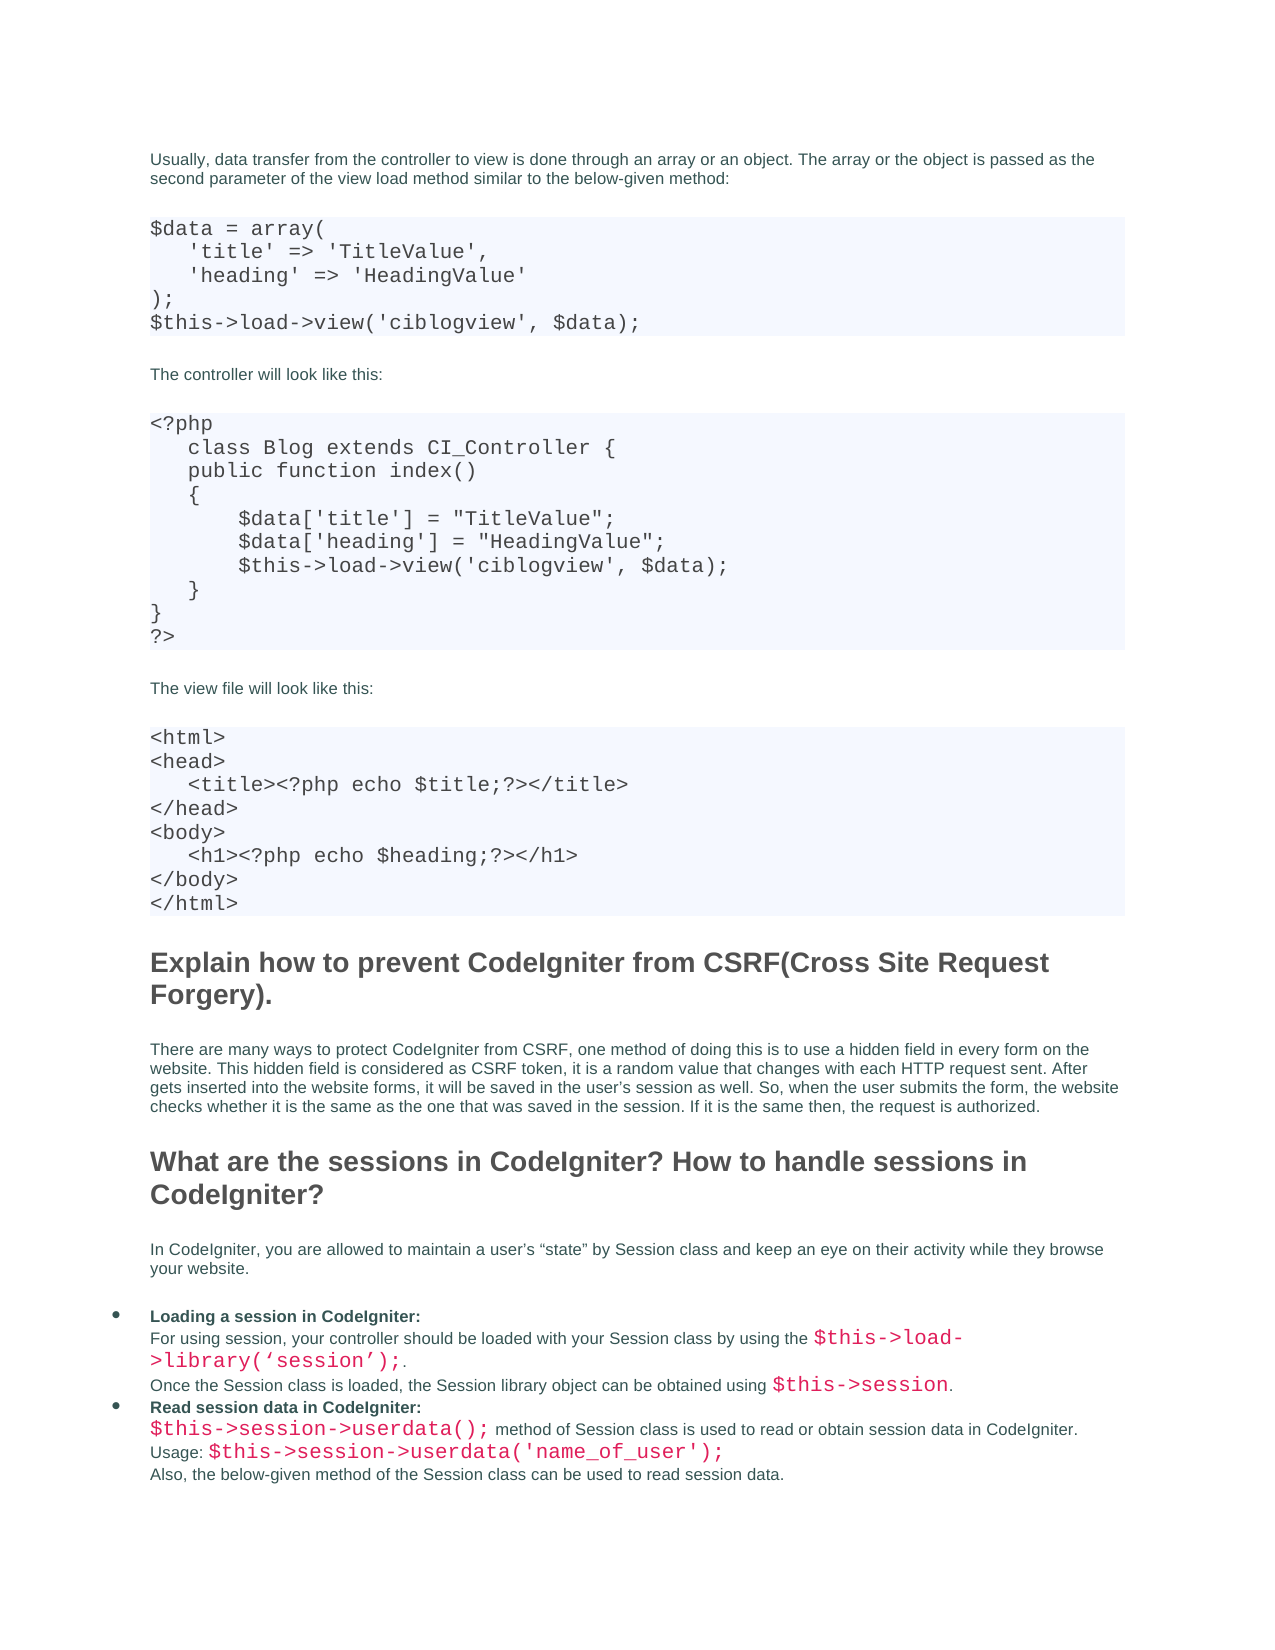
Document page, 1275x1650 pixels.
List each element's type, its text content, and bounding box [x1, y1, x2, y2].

text </html> [150, 893, 1125, 916]
text class Blog extends CI_Controller { [150, 437, 1125, 461]
text public function index() [150, 461, 1125, 484]
text The view file will look like this: [150, 679, 1125, 698]
text In CodeIgniter, you are allowed to maintain a user’s “state” by Session class and keep an eye on their activity while they browse your website. [150, 1239, 1125, 1278]
list Loading a session in CodeIgniter: For using session, your controller should be loaded with your Session class by using the $this->load->library(‘session’);. Once the Session class is loaded, the Session library object can be obtained using $this->session. [112, 1307, 1125, 1398]
text 'heading' => 'HeadingValue' [150, 265, 1125, 288]
text } [150, 579, 1125, 602]
text Explain how to prevent CodeIgniter from CSRF(Cross Site Request Forgery). [150, 946, 1125, 1010]
text $this->load->view('ciblogview', $data); [150, 312, 1125, 336]
text { [150, 484, 1125, 508]
text <?php [150, 413, 1125, 437]
text $data['heading'] = "HeadingValue"; [150, 531, 1125, 555]
text ); [150, 288, 1125, 312]
text ?> [150, 626, 1125, 650]
text $this->load->view('ciblogview', $data); [150, 555, 1125, 579]
text <html> [150, 727, 1125, 751]
text $data['title'] = "TitleValue"; [150, 508, 1125, 531]
text } [150, 602, 1125, 626]
text <title><?php echo $title;?></title> [150, 774, 1125, 798]
text </body> [150, 869, 1125, 893]
text <head> [150, 751, 1125, 774]
text The controller will look like this: [150, 365, 1125, 384]
text 'title' => 'TitleValue', [150, 241, 1125, 265]
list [112, 1398, 1125, 1484]
text <body> [150, 822, 1125, 845]
text There are many ways to protect CodeIgniter from CSRF, one method of doing this is to use a hidden field in every form on the website. This hidden field is considered as CSRF token, it is a random value that changes with each HTTP request sent. After gets inserted into the website forms, it will be saved in the user’s session as well. So, when the user submits the form, the website checks whether it is the same as the one that was saved in the session. If it is the same then, the request is authorized. [150, 1039, 1125, 1116]
text $data = array( [150, 217, 1125, 241]
text What are the sessions in CodeIgniter? How to handle sessions in CodeIgniter? [150, 1145, 1125, 1210]
text <h1><?php echo $heading;?></h1> [150, 845, 1125, 869]
text </head> [150, 798, 1125, 822]
text Usually, data transfer from the controller to view is done through an array or an object. The array or the object is passed as the second parameter of the view load method similar to the below-given method: [150, 150, 1125, 188]
